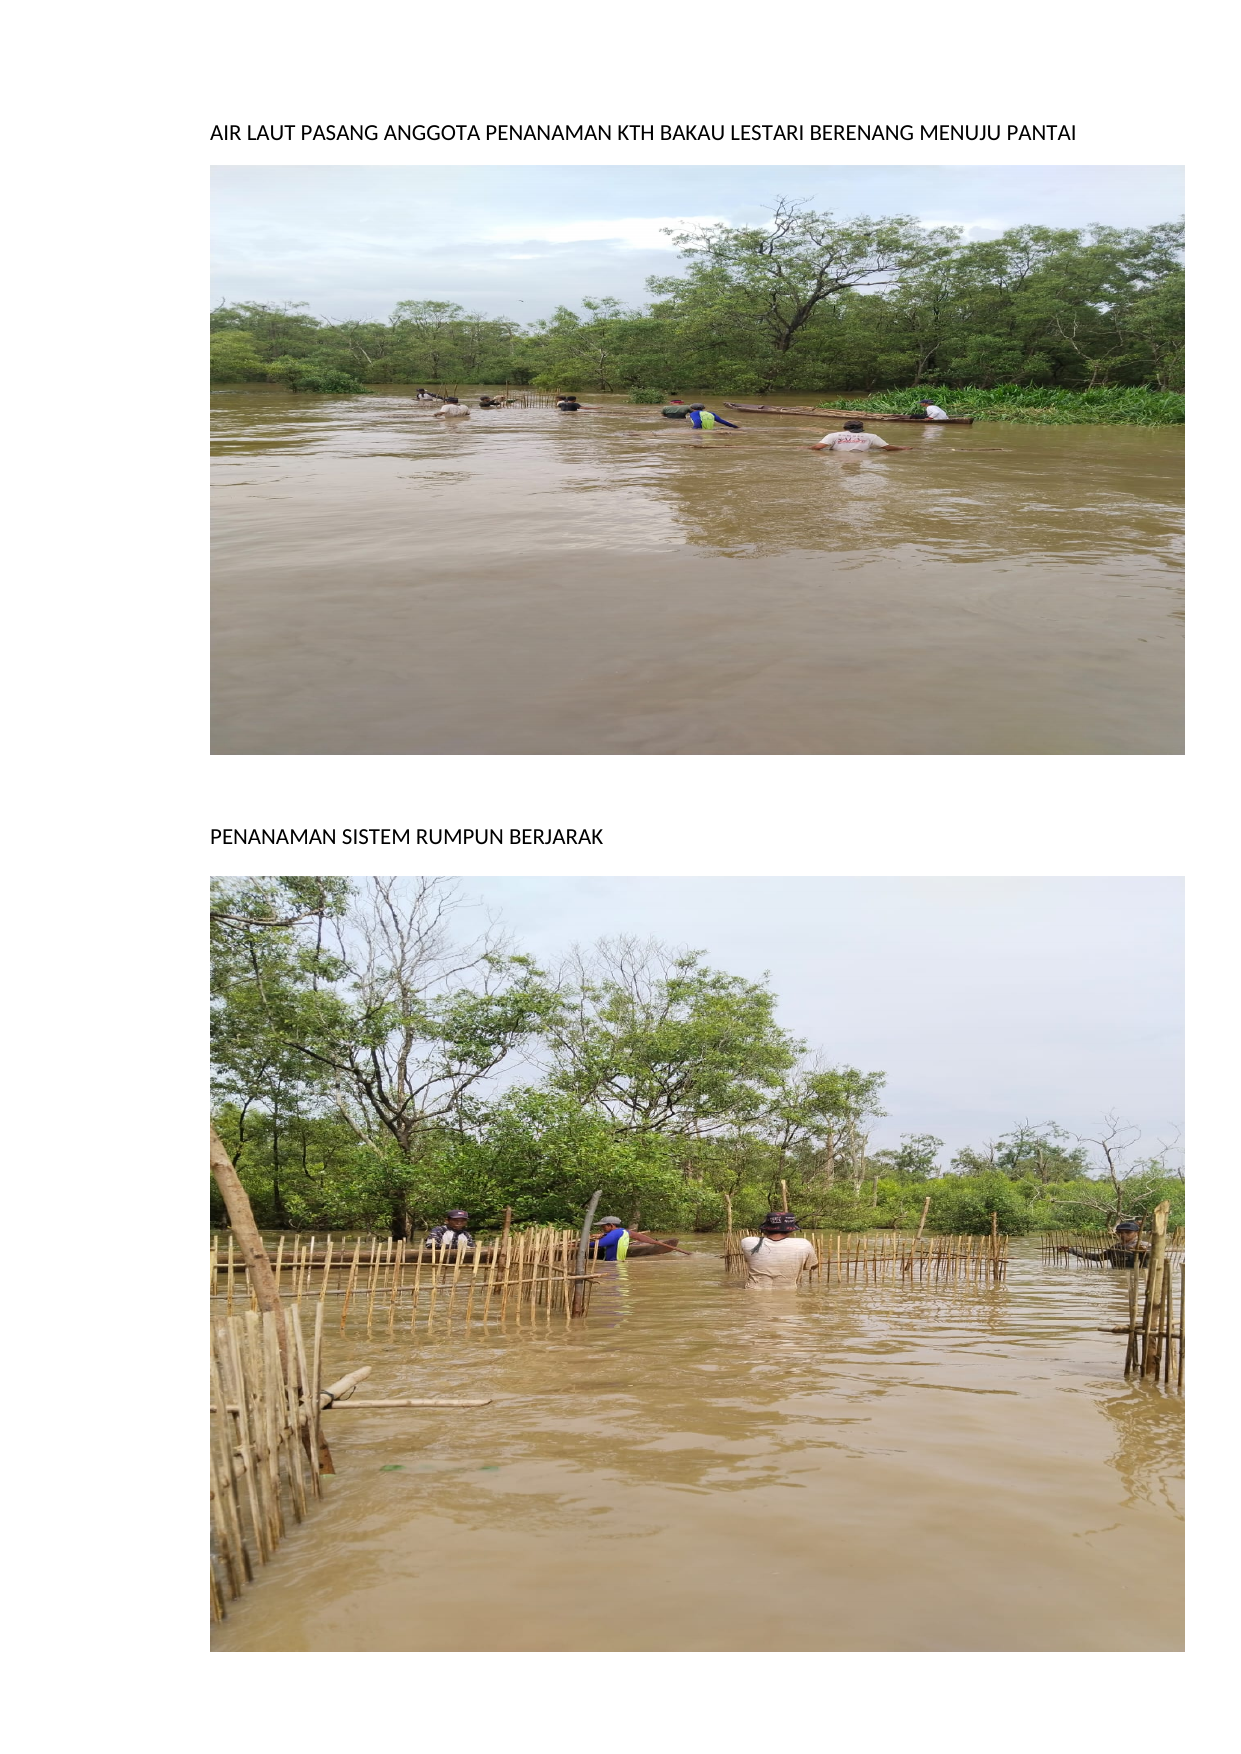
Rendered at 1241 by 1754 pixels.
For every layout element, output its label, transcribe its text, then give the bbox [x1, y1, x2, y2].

text PENANAMAN SISTEM RUMPUN BERJARAK [210, 822, 1134, 850]
text AIR LAUT PASANG ANGGOTA PENANAMAN KTH BAKAU LESTARI BERENANG MENUJU PANTAI [210, 118, 1134, 147]
picture [210, 165, 1185, 755]
picture [210, 876, 1185, 1652]
